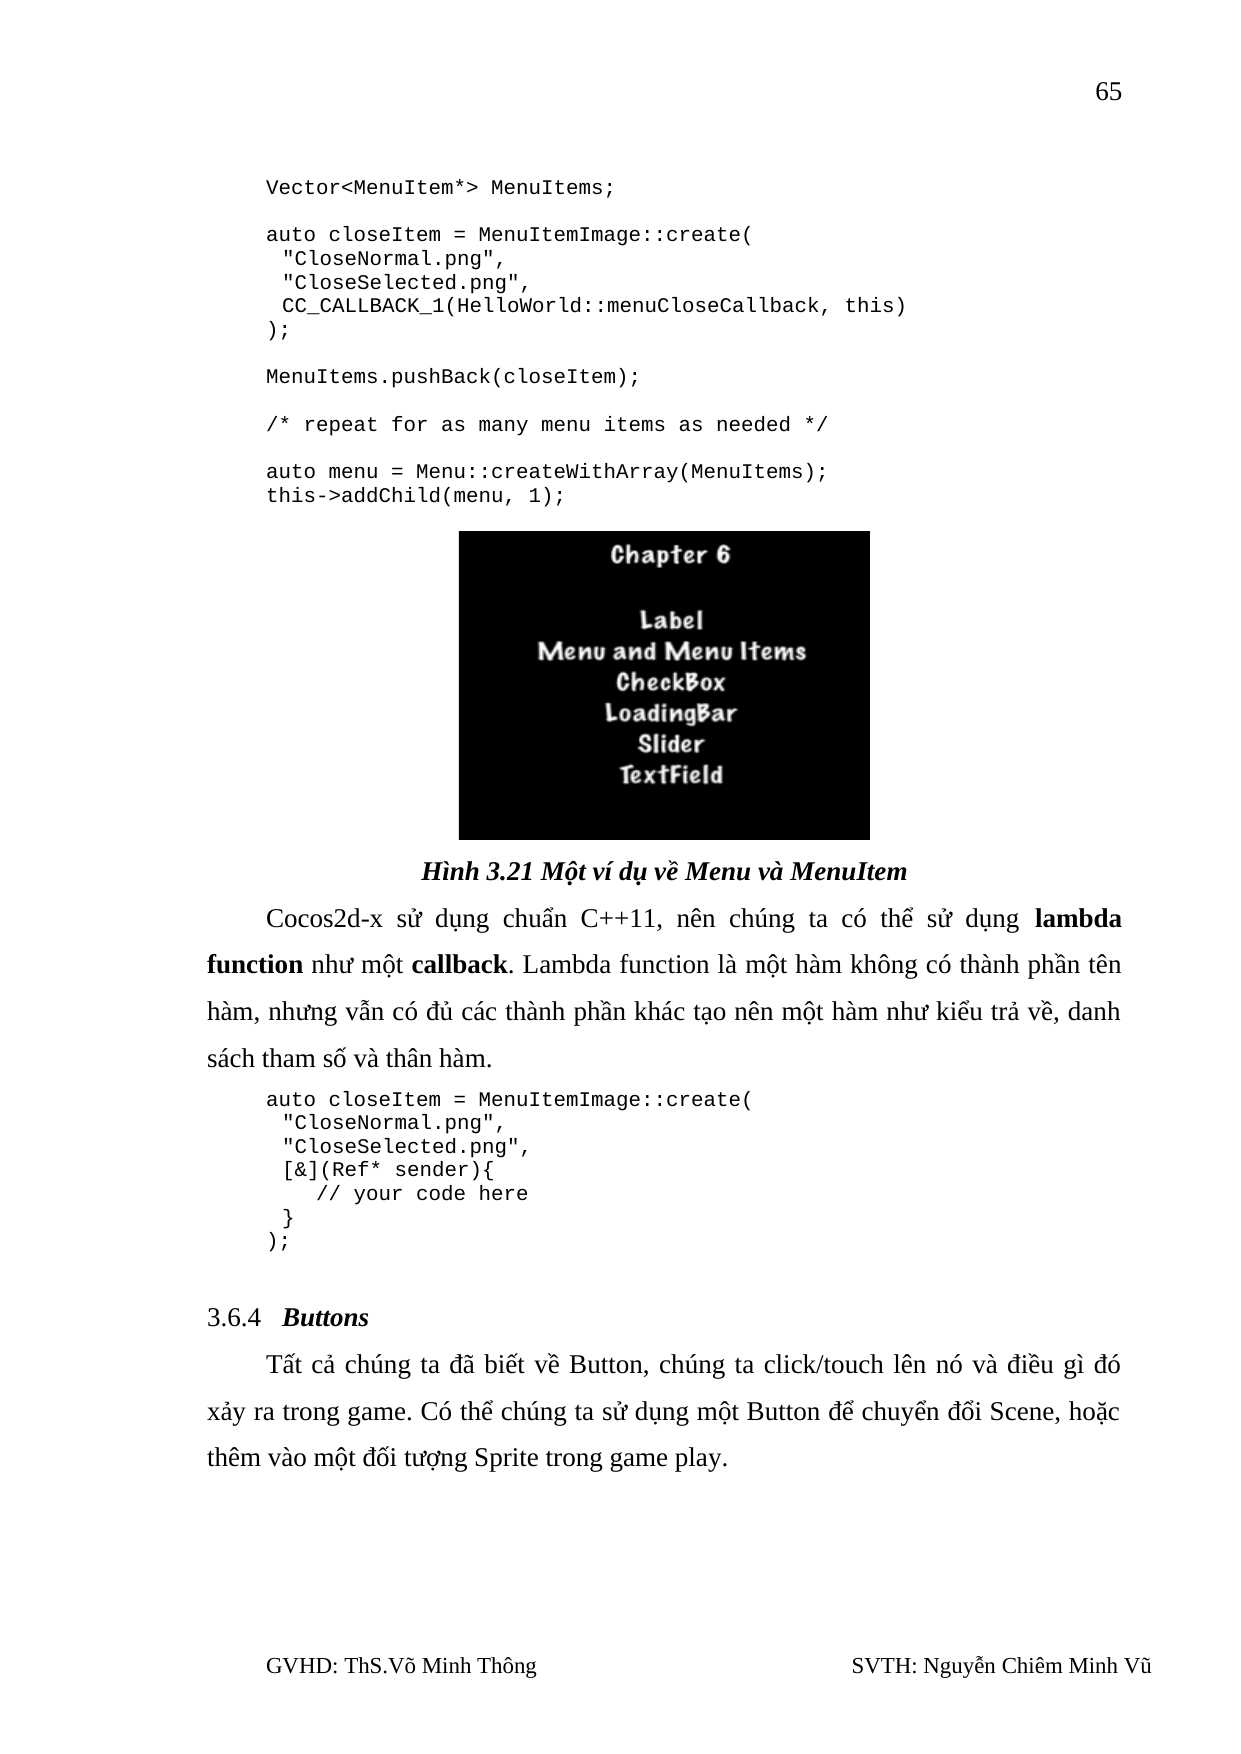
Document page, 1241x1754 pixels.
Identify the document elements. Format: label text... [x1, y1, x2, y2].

text auto closeItem = MenuItemImage::create( [266, 1088, 1122, 1112]
text // your code here [266, 1183, 1122, 1207]
text MenuItems.pushBack(closeItem); [266, 366, 1122, 390]
text ); [266, 319, 1122, 343]
text ); [266, 1230, 1122, 1254]
text "CloseNormal.png", [266, 1112, 1122, 1136]
picture [458, 531, 870, 840]
text [&](Ref* sender){ [266, 1159, 1122, 1183]
text Vector<MenuItem*> MenuItems; [266, 177, 1122, 201]
text "CloseNormal.png", [266, 248, 1122, 272]
text "CloseSelected.png", [266, 272, 1122, 295]
text auto menu = Menu::createWithArray(MenuItems); [266, 461, 1122, 484]
text "CloseSelected.png", [266, 1136, 1122, 1159]
text auto closeItem = MenuItemImage::create( [266, 224, 1122, 248]
text Cocos2d-x sử dụng chuẩn C++11, nên chúng ta có thể sử dụng lambda function như một callback. Lambda function là một hàm không có thành phần tên hàm, nhưng vẫn có đủ các thành phần khác tạo nên một hàm như kiểu trả về, danh sách tham số và thân hàm. [207, 902, 1122, 1073]
text /* repeat for as many menu items as needed */ [266, 414, 1122, 437]
text } [266, 1207, 1122, 1230]
text CC_CALLBACK_1(HelloWorld::menuCloseCallback, this) [266, 295, 1122, 319]
subtitle Buttons [207, 1301, 1122, 1332]
text this->addChild(menu, 1); [266, 484, 1122, 508]
subtitle Hình 3.21 Một ví dụ về Menu và MenuItem [207, 855, 1122, 886]
text Tất cả chúng ta đã biết về Button, chúng ta click/touch lên nó và điều gì đó xảy ra trong game. Có thể chúng ta sử dụng một Button để chuyển đổi Scene, hoặc thêm vào một đối tượng Sprite trong game play. [207, 1348, 1122, 1472]
